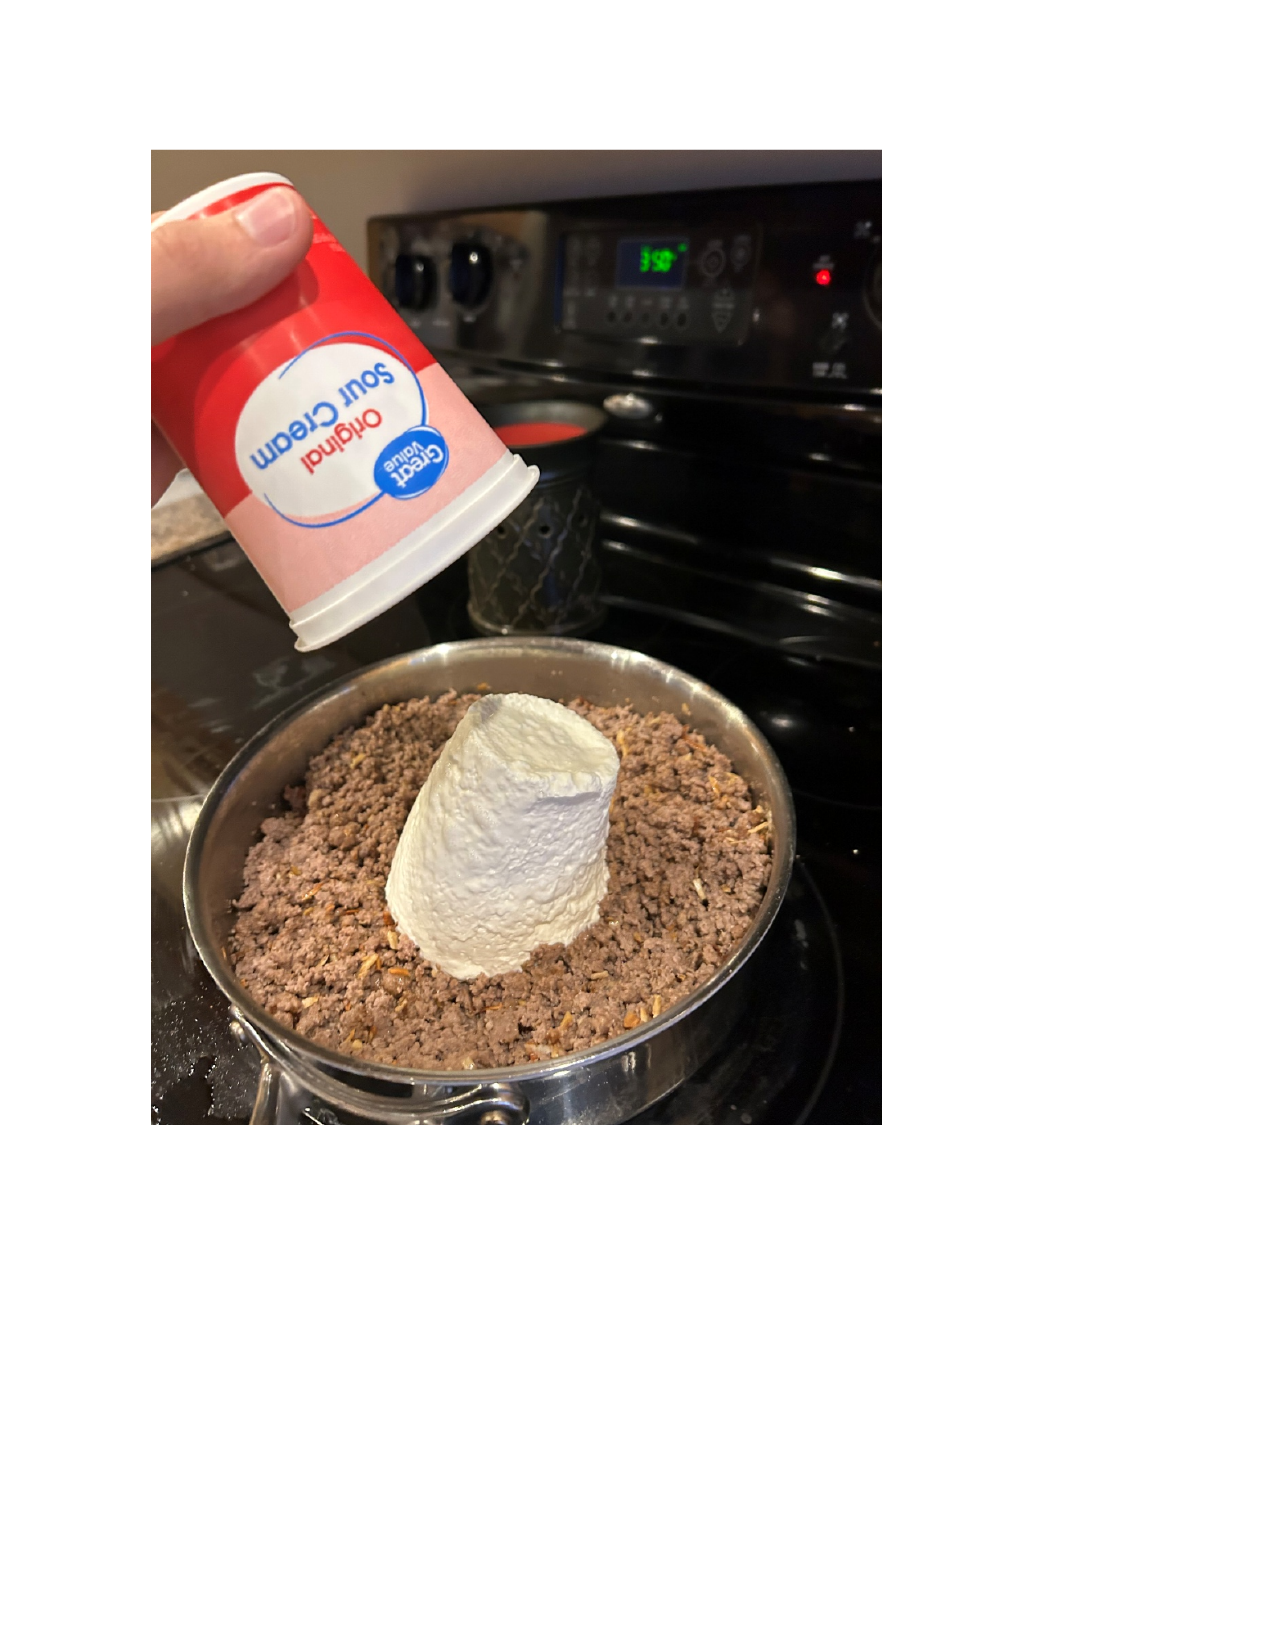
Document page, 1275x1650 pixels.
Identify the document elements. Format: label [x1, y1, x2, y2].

picture [151, 151, 882, 1124]
